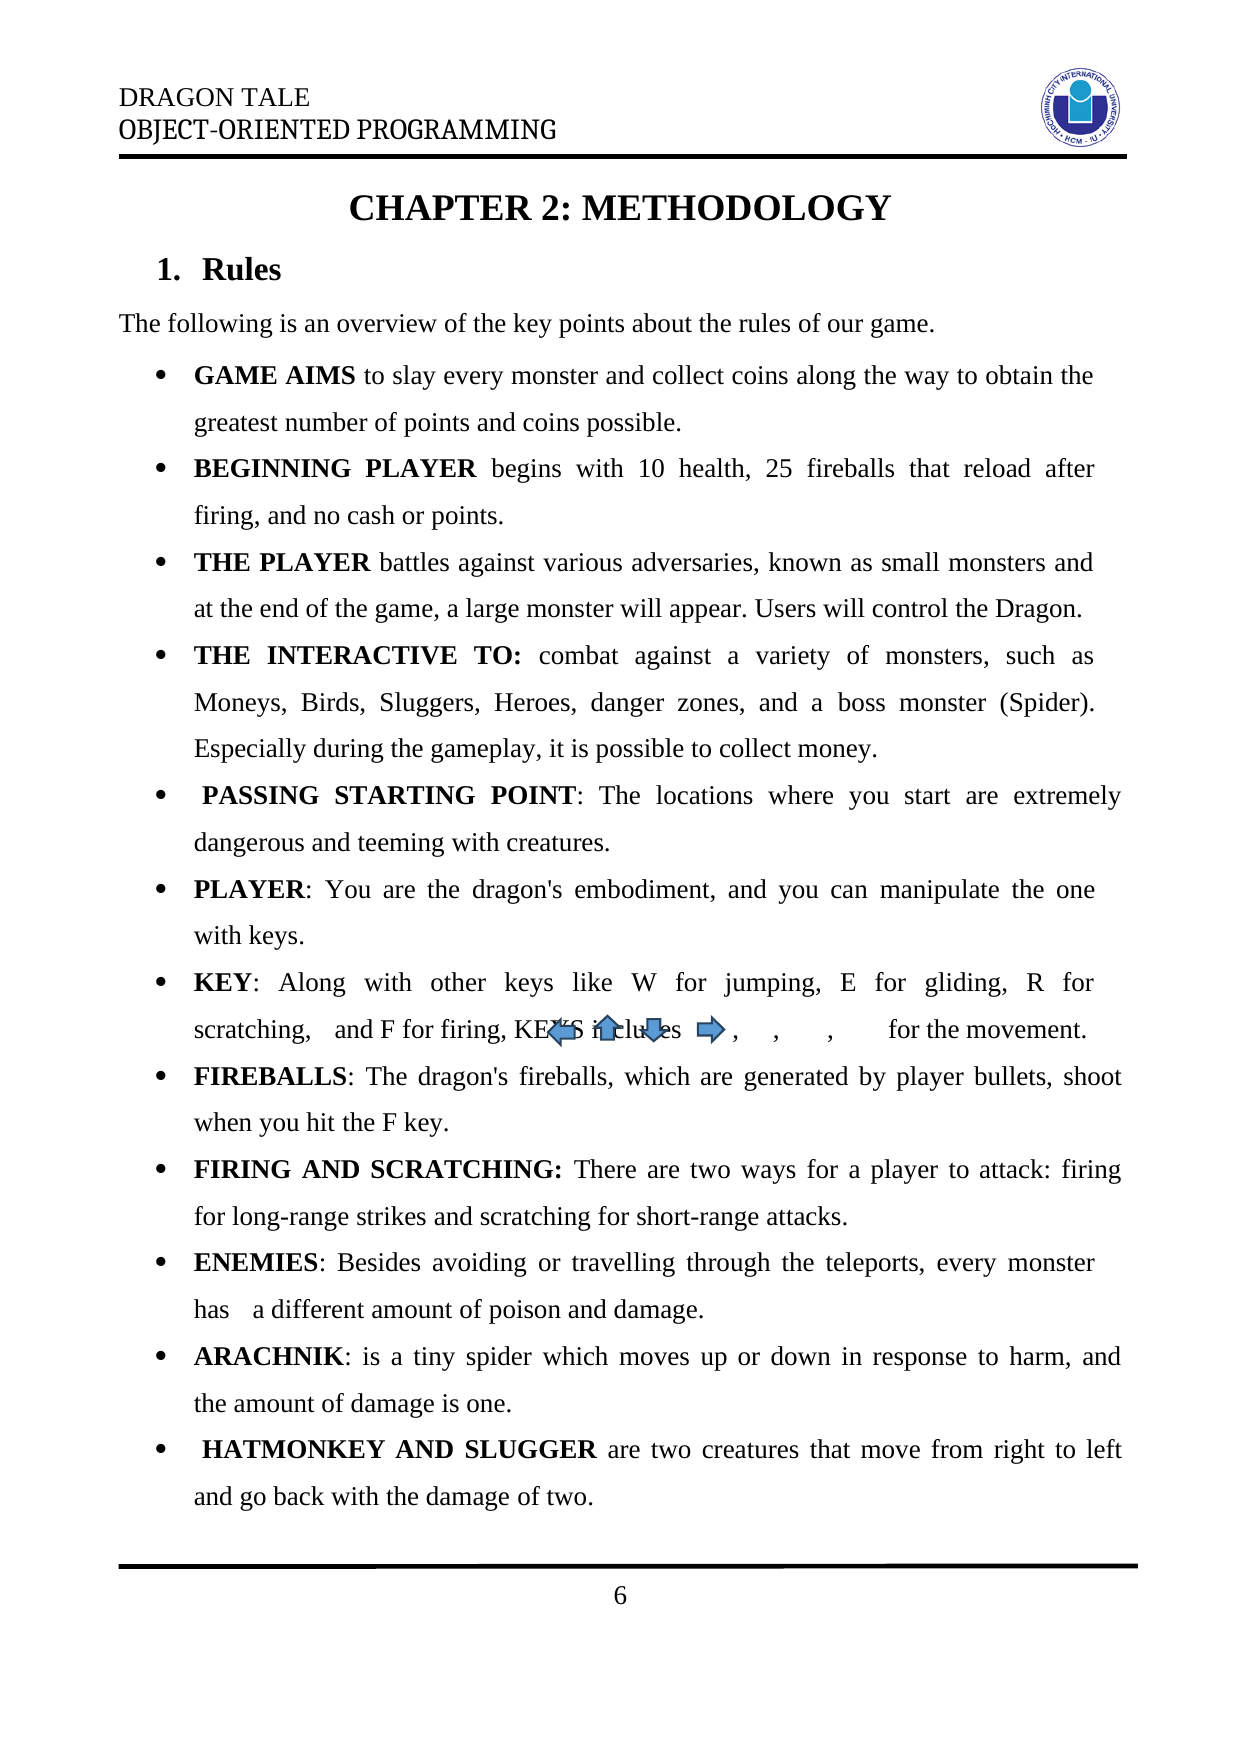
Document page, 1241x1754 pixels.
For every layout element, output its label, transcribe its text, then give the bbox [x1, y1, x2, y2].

picture [1038, 66, 1122, 149]
list PASSING STARTING POINT: The locations where you start are extremely dangerous and teeming with creatures. [156, 779, 1122, 857]
list FIRING AND SCRATCHING: There are two ways for a player to attack: firing for long-range strikes and scratching for short-range attacks. [156, 1153, 1122, 1231]
list HATMONKEY AND SLUGGER are two creatures that move from right to left and go back with the damage of two. [156, 1433, 1122, 1511]
list KEY: Along with other keys like W for jumping, E for gliding, R for scratching, and F for firing, KEYS includes , , , for the movement. [156, 966, 1094, 1044]
list THE INTERACTIVE TO: combat against a variety of monsters, such as Moneys, Birds, Sluggers, Heroes, danger zones, and a boss monster (Spider). Especially during the gameplay, it is possible to collect money. [156, 639, 1095, 764]
list FIREBALLS: The dragon's fireballs, which are generated by player bullets, shoot when you hit the F key. [156, 1059, 1122, 1137]
subtitle CHAPTER 2: METHODOLOGY [118, 185, 1122, 228]
list BEGINNING PLAYER begins with 10 health, 25 fireballs that reload after firing, and no cash or points. [156, 452, 1095, 530]
list ARACHNIK: is a tiny spider which moves up or down in response to harm, and the amount of damage is one. [156, 1340, 1122, 1418]
list ENEMIES: Besides avoiding or travelling through the teleports, every monster has a different amount of poison and damage. [156, 1246, 1095, 1324]
list PLAYER: You are the dragon's embodiment, and you can manipulate the one with keys. [156, 873, 1095, 951]
list THE PLAYER battles against various adversaries, known as small monsters and at the end of the game, a large monster will appear. Users will control the Dragon. [156, 546, 1095, 624]
list GAME AIMS to slay every monster and collect coins along the way to obtain the greatest number of points and coins possible. [156, 359, 1095, 437]
subtitle Rules [156, 250, 1122, 288]
text The following is an overview of the key points about the rules of our game. [118, 307, 1122, 338]
